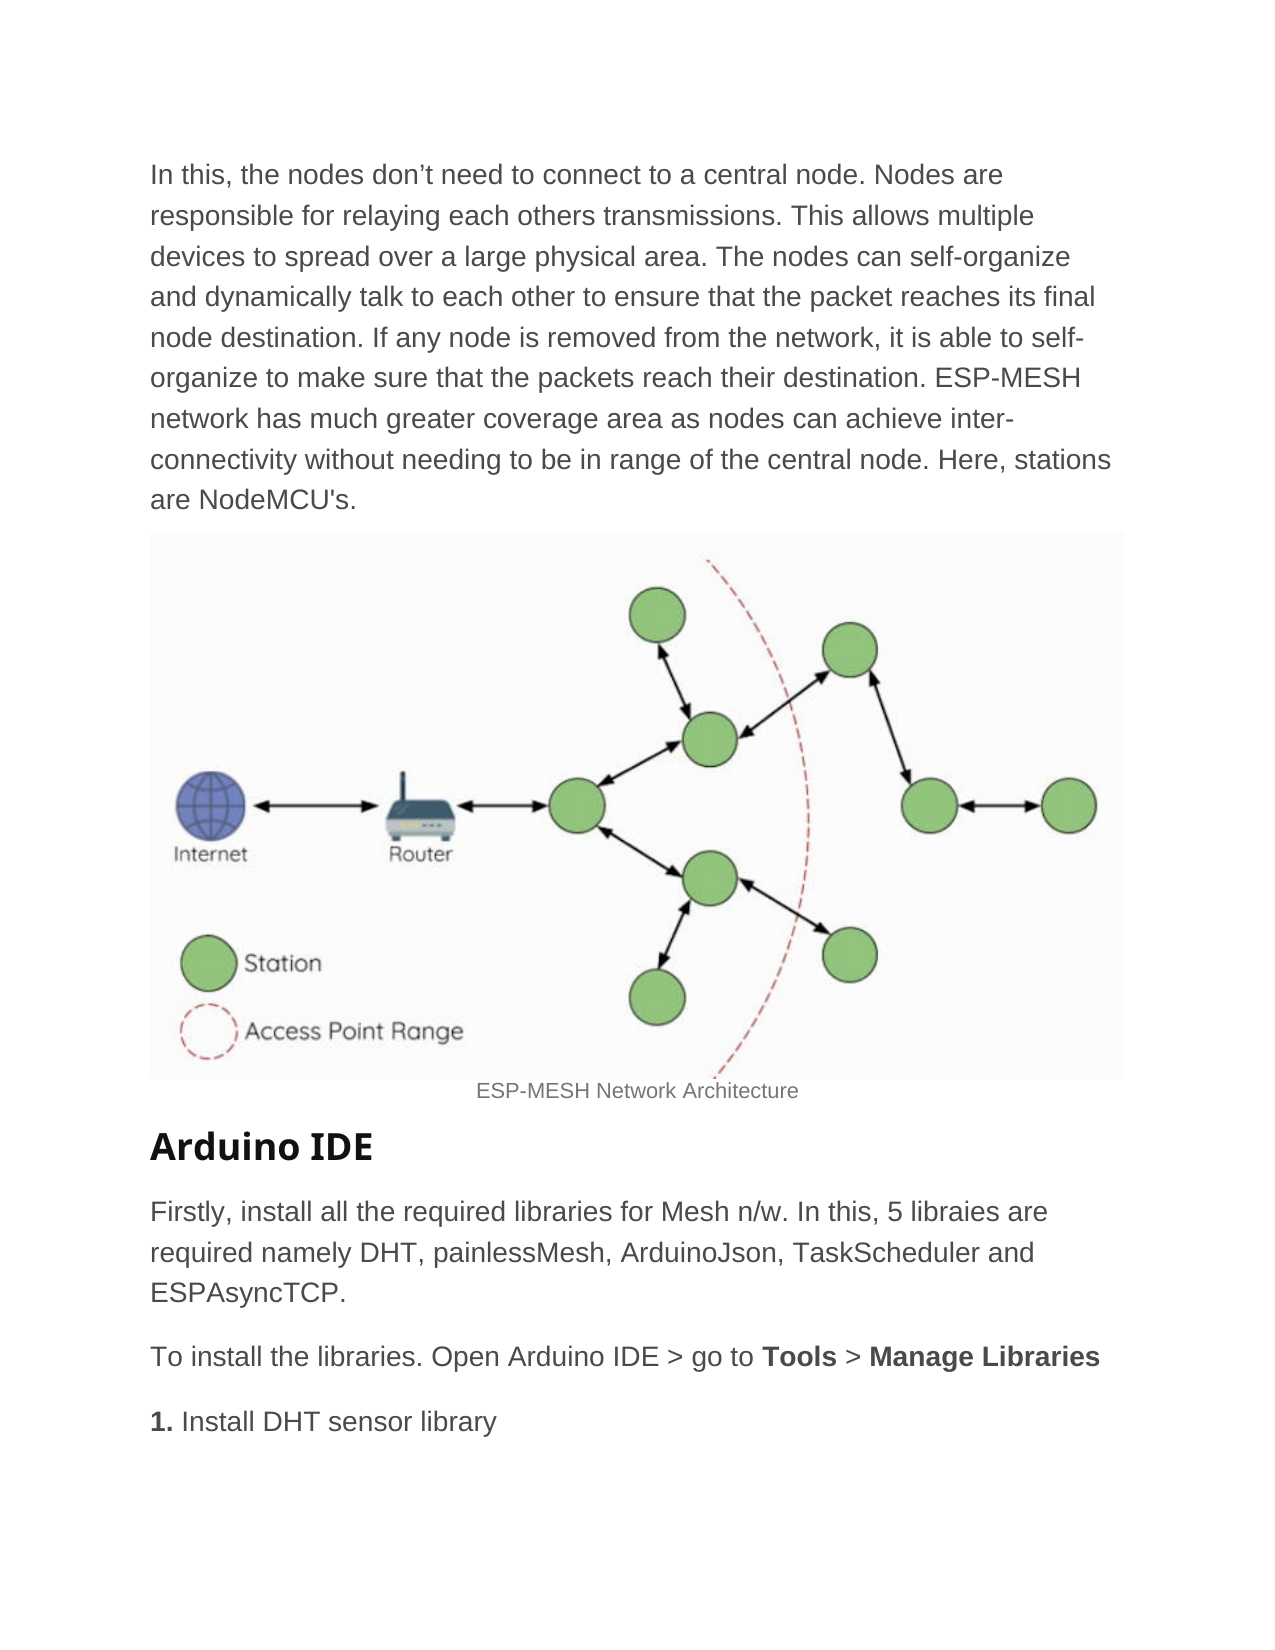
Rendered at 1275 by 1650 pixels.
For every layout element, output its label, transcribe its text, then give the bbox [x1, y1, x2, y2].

text Arduino IDE [150, 1120, 1125, 1171]
picture [150, 531, 1125, 1079]
text ESP-MESH Network Architecture [150, 1079, 1125, 1103]
text To install the libraries. Open Arduino IDE > go to Tools > Manage Libraries [150, 1332, 1125, 1373]
text 1. Install DHT sensor library [150, 1396, 1125, 1437]
text Firstly, install all the required libraries for Mesh n/w. In this, 5 libraies are required namely DHT, painlessMesh, ArduinoJson, TaskScheduler and ESPAsyncTCP. [150, 1187, 1125, 1309]
text In this, the nodes don’t need to connect to a central node. Nodes are responsible for relaying each others transmissions. This allows multiple devices to spread over a large physical area. The nodes can self-organize and dynamically talk to each other to ensure that the packet reaches its final node destination. If any node is removed from the network, it is able to self-organize to make sure that the packets reach their destination. ESP-MESH network has much greater coverage area as nodes can achieve inter-connectivity without needing to be in range of the central node. Here, stations are NodeMCU's. [150, 150, 1125, 516]
